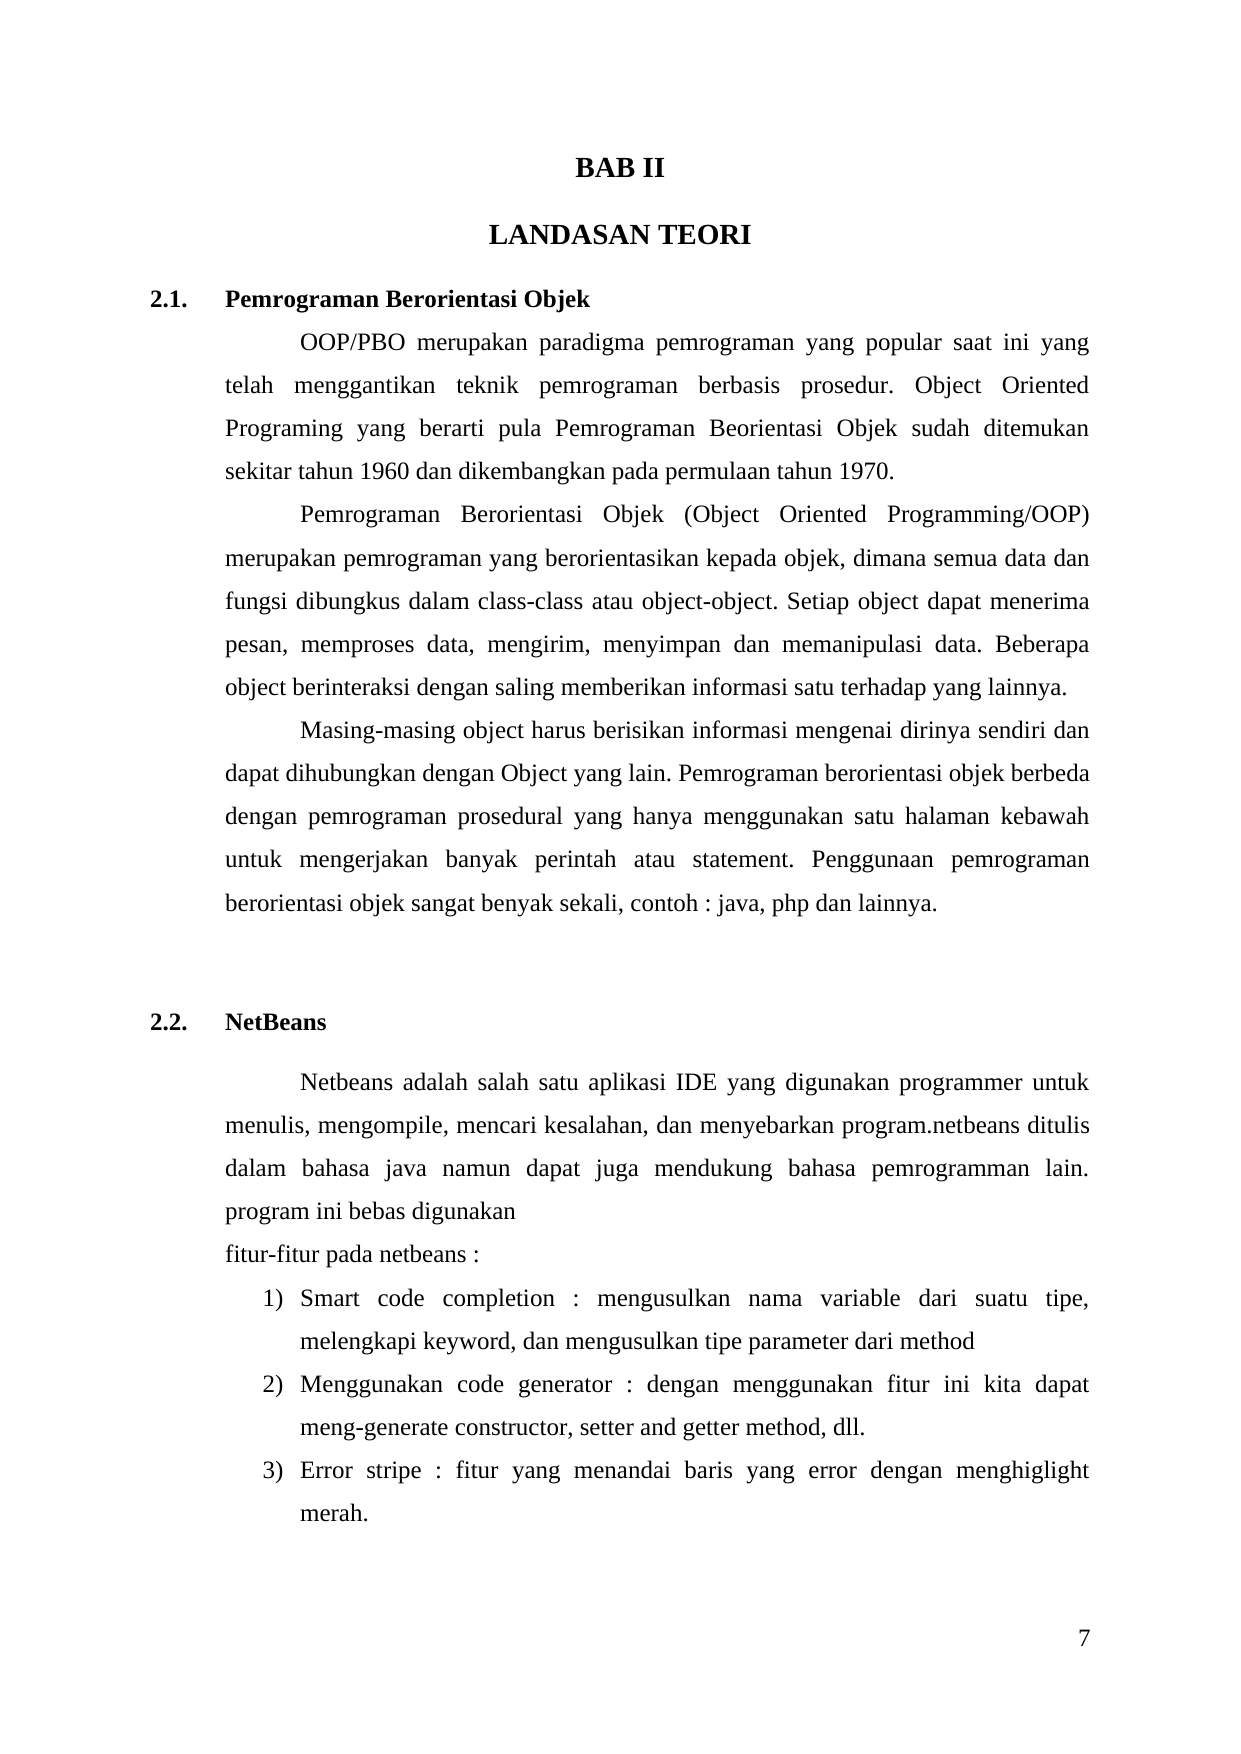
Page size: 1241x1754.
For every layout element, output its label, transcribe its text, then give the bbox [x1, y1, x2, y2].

list Masing-masing object harus berisikan informasi mengenai dirinya sendiri dan dapat dihubungkan dengan Object yang lain. Pemrograman berorientasi objek berbeda dengan pemrograman prosedural yang hanya menggunakan satu halaman kebawah untuk mengerjakan banyak perintah atau statement. Penggunaan pemrograman berorientasi objek sangat benyak sekali, contoh : java, php dan lainnya. [225, 715, 1090, 916]
text LANDASAN TEORI [150, 217, 1090, 251]
list Pemrograman Berorientasi Objek (Object Oriented Programming/OOP) merupakan pemrograman yang berorientasikan kepada objek, dimana semua data dan fungsi dibungkus dalam class-class atau object-object. Setiap object dapat menerima pesan, memproses data, mengirim, menyimpan dan memanipulasi data. Beberapa object berinteraksi dengan saling memberikan informasi satu terhadap yang lainnya. [225, 499, 1090, 701]
list NetBeans [150, 1007, 1090, 1036]
list OOP/PBO merupakan paradigma pemrograman yang popular saat ini yang telah menggantikan teknik pemrograman berbasis prosedur. Object Oriented Programing yang berarti pula Pemrograman Beorientasi Objek sudah ditemukan sekitar tahun 1960 dan dikembangkan pada permulaan tahun 1970. [225, 327, 1090, 485]
text BAB II [150, 150, 1090, 183]
text Netbeans adalah salah satu aplikasi IDE yang digunakan programmer untuk menulis, mengompile, mencari kesalahan, dan menyebarkan program.netbeans ditulis dalam bahasa java namun dapat juga mendukung bahasa pemrogramman lain. program ini bebas digunakan [225, 1067, 1090, 1225]
list Menggunakan code generator : dengan menggunakan fitur ini kita dapat meng-generate constructor, setter and getter method, dll. [262, 1369, 1090, 1441]
list Smart code completion : mengusulkan nama variable dari suatu tipe, melengkapi keyword, dan mengusulkan tipe parameter dari method [262, 1283, 1090, 1354]
text fitur-fitur pada netbeans : [150, 1239, 1090, 1268]
list Pemrograman Berorientasi Objek [150, 284, 1090, 313]
list Error stripe : fitur yang menandai baris yang error dengan menghiglight merah. [262, 1455, 1090, 1527]
